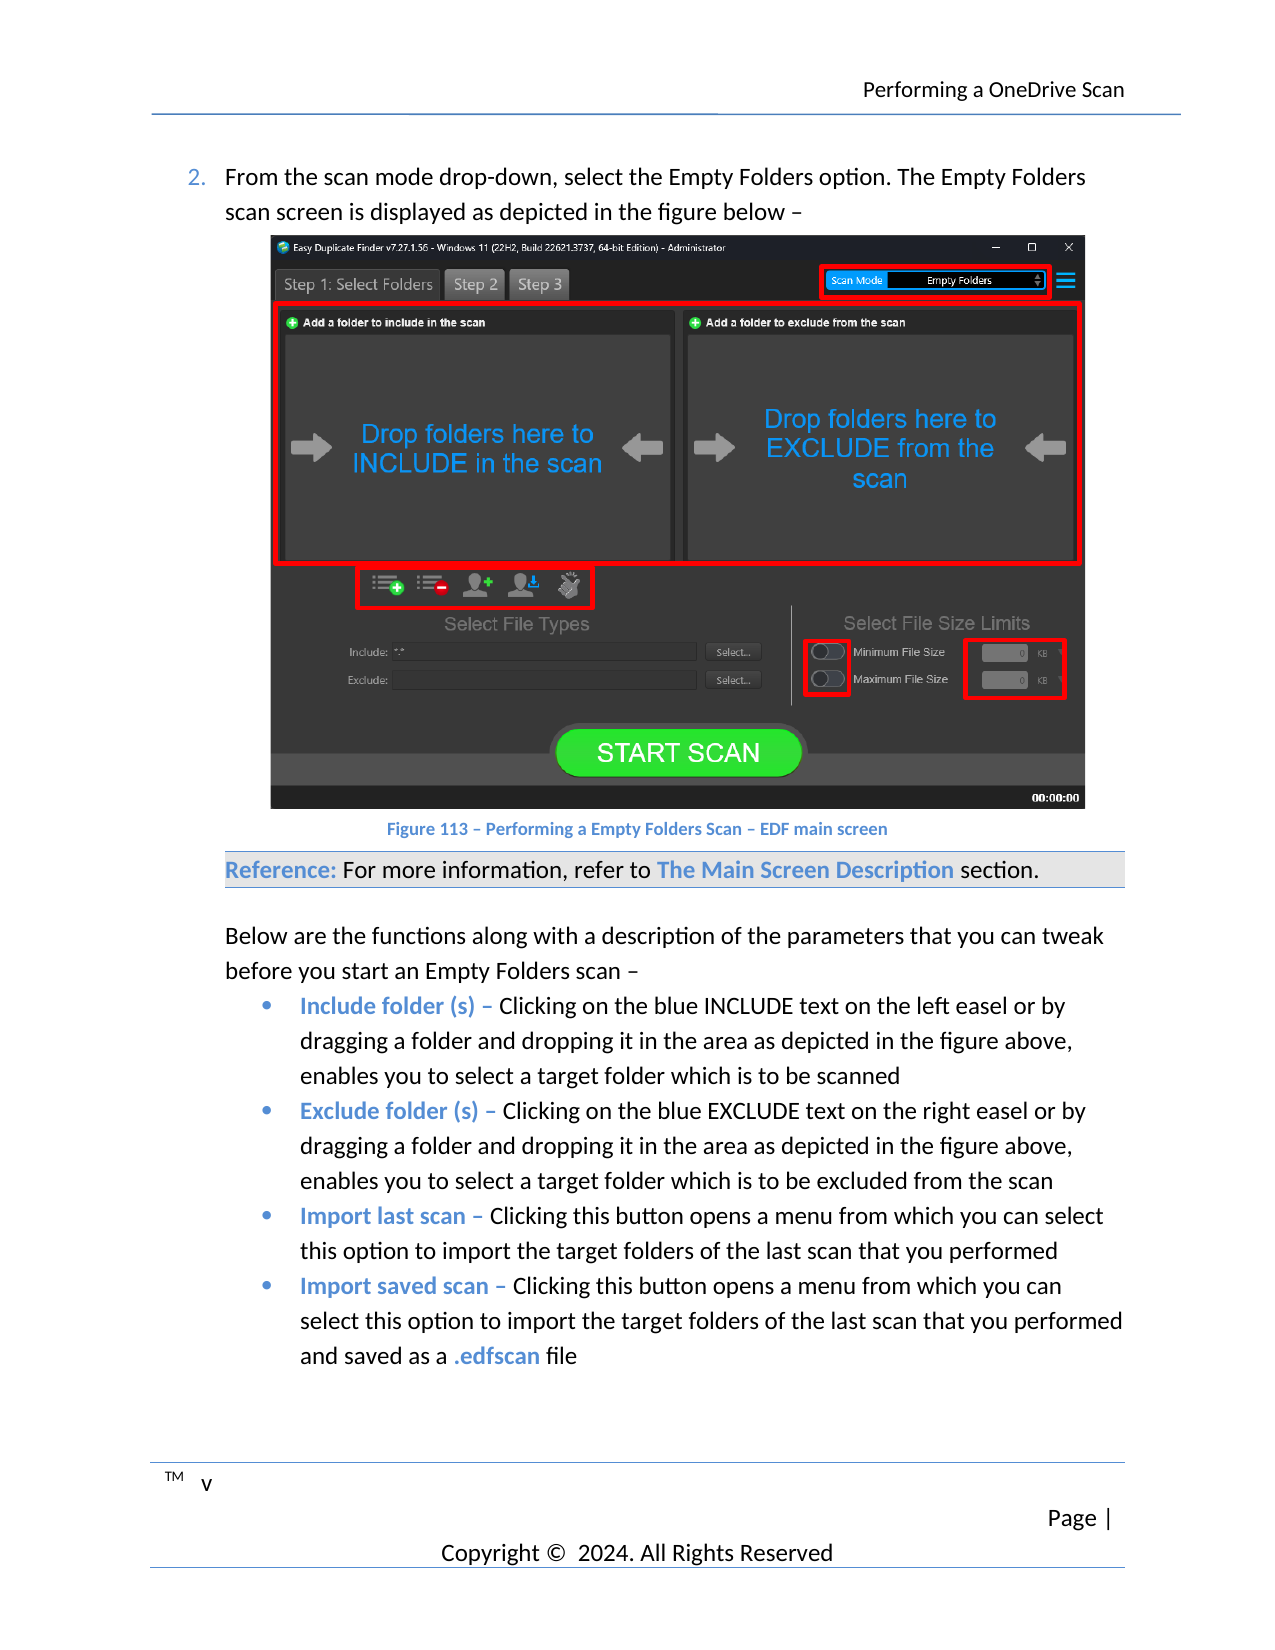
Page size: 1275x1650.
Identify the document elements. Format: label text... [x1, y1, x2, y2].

text Reference: For more information, refer to The Main Screen Description section. [225, 852, 1125, 887]
list Include folder (s) – Clicking on the blue INCLUDE text on the left easel or by dragging a folder and dropping it in the area as depicted in the figure above, enables you to select a target folder which is to be scanned [262, 990, 1125, 1091]
list Below are the functions along with a description of the parameters that you can tweak before you start an Empty Folders scan – [225, 920, 1125, 986]
list From the scan mode drop-down, select the Empty Folders option. The Empty Folders scan screen is displayed as depicted in the figure below – [187, 161, 1125, 227]
list Import saved scan – Clicking this button opens a menu from which you can select this option to import the target folders of the last scan that you performed and saved as a .edfscan file [262, 1270, 1125, 1371]
list Exclude folder (s) – Clicking on the blue EXCLUDE text on the right easel or by dragging a folder and dropping it in the area as depicted in the figure above, enables you to select a target folder which is to be excluded from the scan [262, 1095, 1125, 1196]
list Import last scan – Clicking this button opens a menu from which you can select this option to import the target folders of the last scan that you performed [262, 1200, 1125, 1266]
picture [270, 235, 1085, 809]
